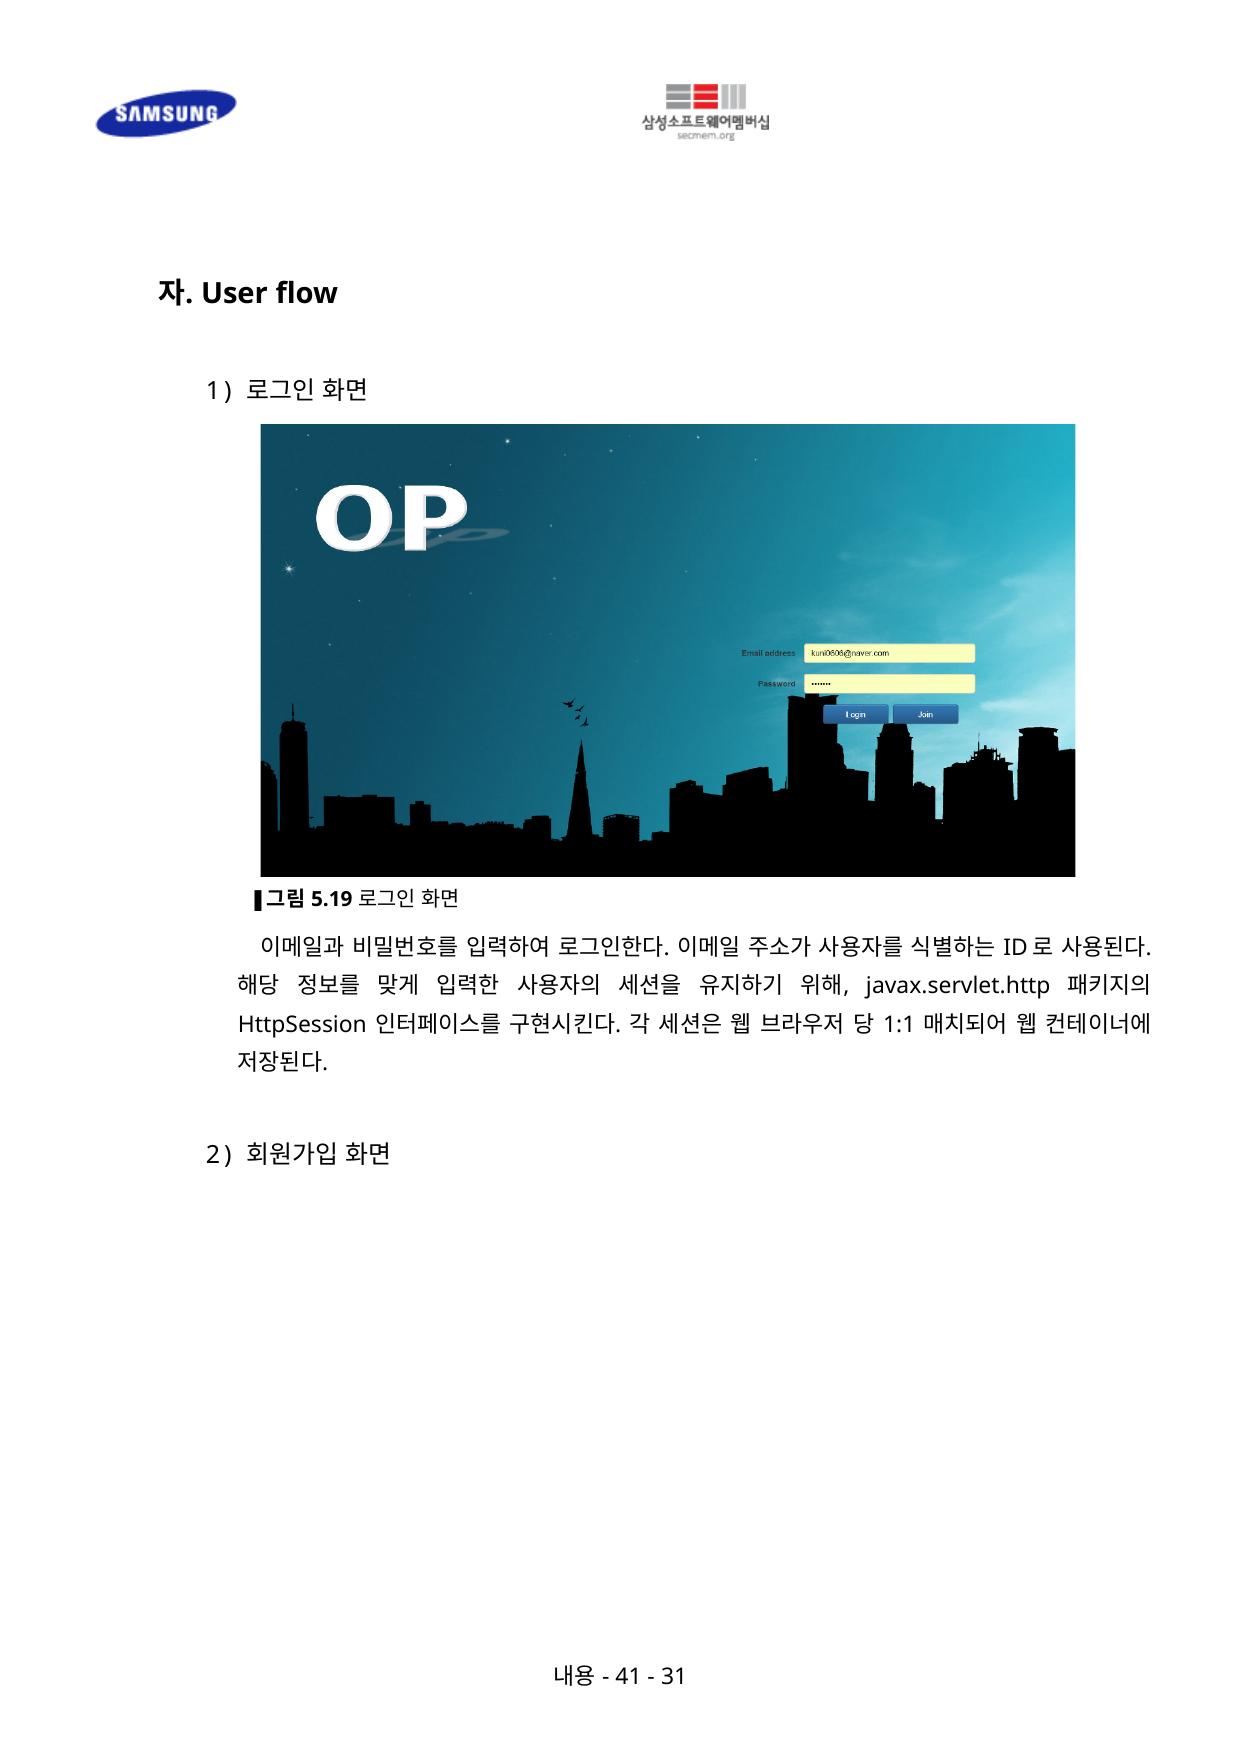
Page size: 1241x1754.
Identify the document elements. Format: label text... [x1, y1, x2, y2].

picture [642, 84, 769, 141]
picture [88, 82, 244, 141]
picture [260, 424, 1076, 877]
subtitle 이메일과 비밀번호를 입력하여 로그인한다. 이메일 주소가 사용자를 식별하는 ID로 사용된다. 해당 정보를 맞게 입력한 사용자의 세션을 유지하기 위해, javax.servlet.http 패키지의 HttpSession 인터페이스를 구현시킨다. 각 세션은 웹 브라우저 당 1:1 매치되어 웹 컨테이너에 저장된다. [238, 929, 1152, 1077]
subtitle User flow [201, 269, 1152, 312]
subtitle 로그인 화면 [242, 370, 1152, 406]
subtitle 회원가입 화면 [242, 1134, 1152, 1170]
